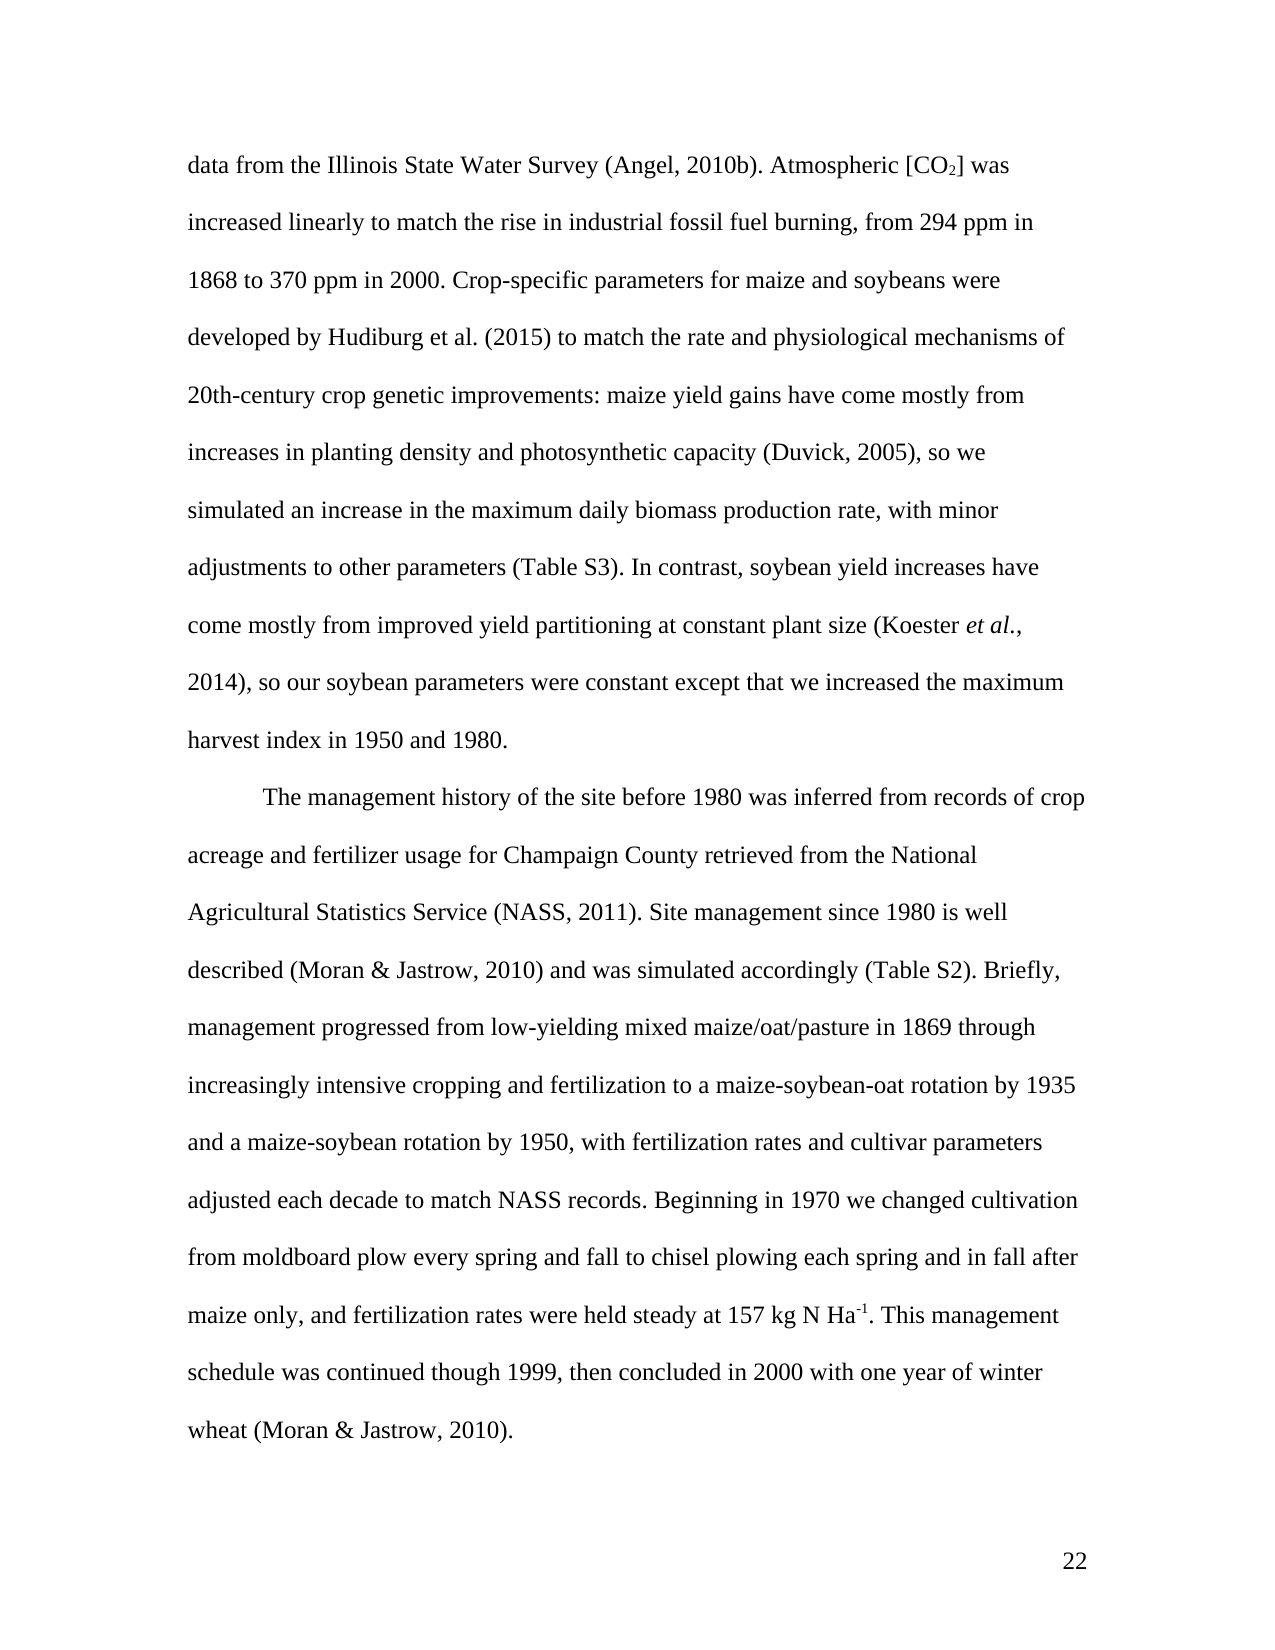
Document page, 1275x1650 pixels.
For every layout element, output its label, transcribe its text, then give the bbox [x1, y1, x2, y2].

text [187, 150, 1087, 754]
text The management history of the site before 1980 was inferred from records of crop acreage and fertilizer usage for Champaign County retrieved from the National Agricultural Statistics Service (NASS, 2011). Site management since 1980 is well described (Moran & Jastrow, 2010) and was simulated accordingly (Table S2). Briefly, management progressed from low-yielding mixed maize/oat/pasture in 1869 through increasingly intensive cropping and fertilization to a maize-soybean-oat rotation by 1935 and a maize-soybean rotation by 1950, with fertilization rates and cultivar parameters adjusted each decade to match NASS records. Beginning in 1970 we changed cultivation from moldboard plow every spring and fall to chisel plowing each spring and in fall after maize only, and fertilization rates were held steady at 157 kg N Ha-1. This management schedule was continued though 1999, then concluded in 2000 with one year of winter wheat (Moran & Jastrow, 2010). [187, 782, 1087, 1444]
